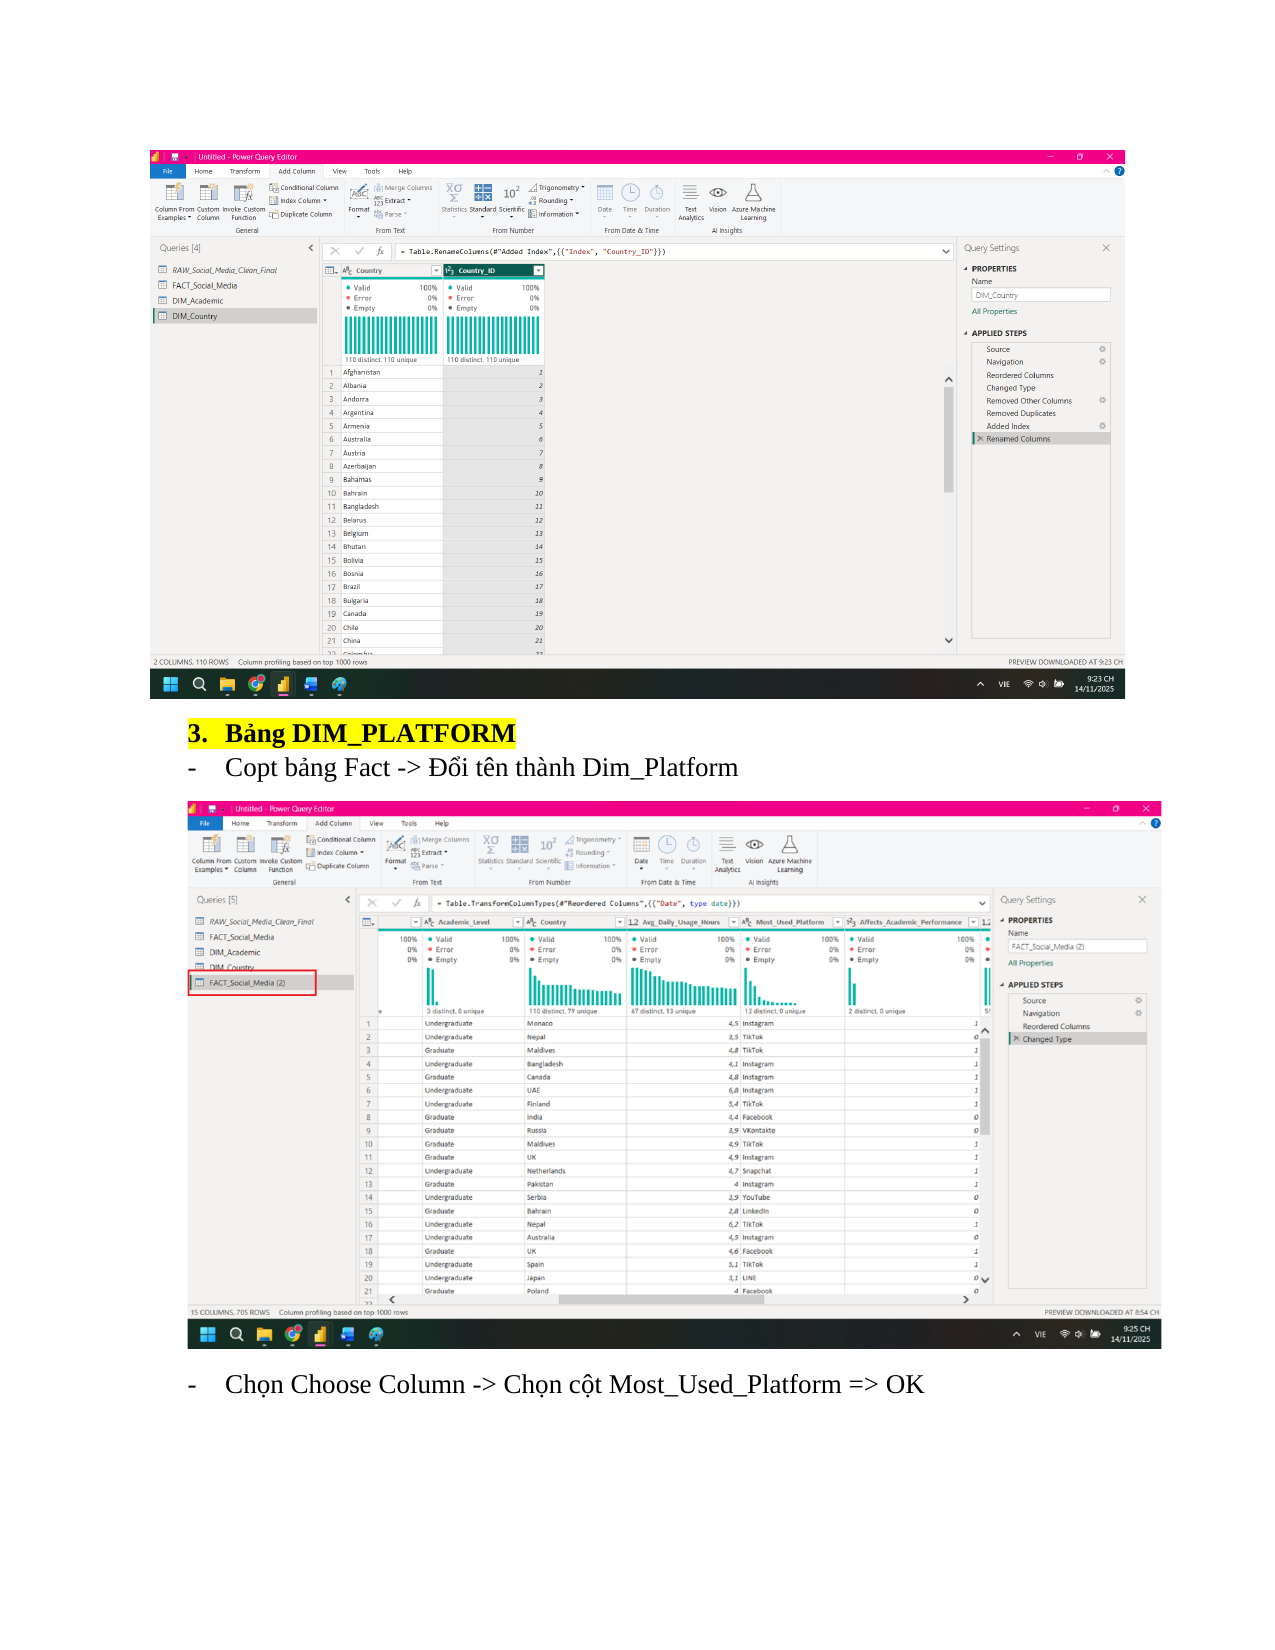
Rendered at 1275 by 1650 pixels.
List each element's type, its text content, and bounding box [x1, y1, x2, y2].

picture [150, 150, 1125, 699]
list Copt bảng Fact -> Đổi tên thành Dim_Platform [187, 751, 1125, 782]
list Chọn Choose Column -> Chọn cột Most_Used_Platform => OK [187, 1368, 1125, 1399]
picture [187, 801, 1162, 1349]
list Bảng DIM_PLATFORM [187, 717, 1125, 749]
